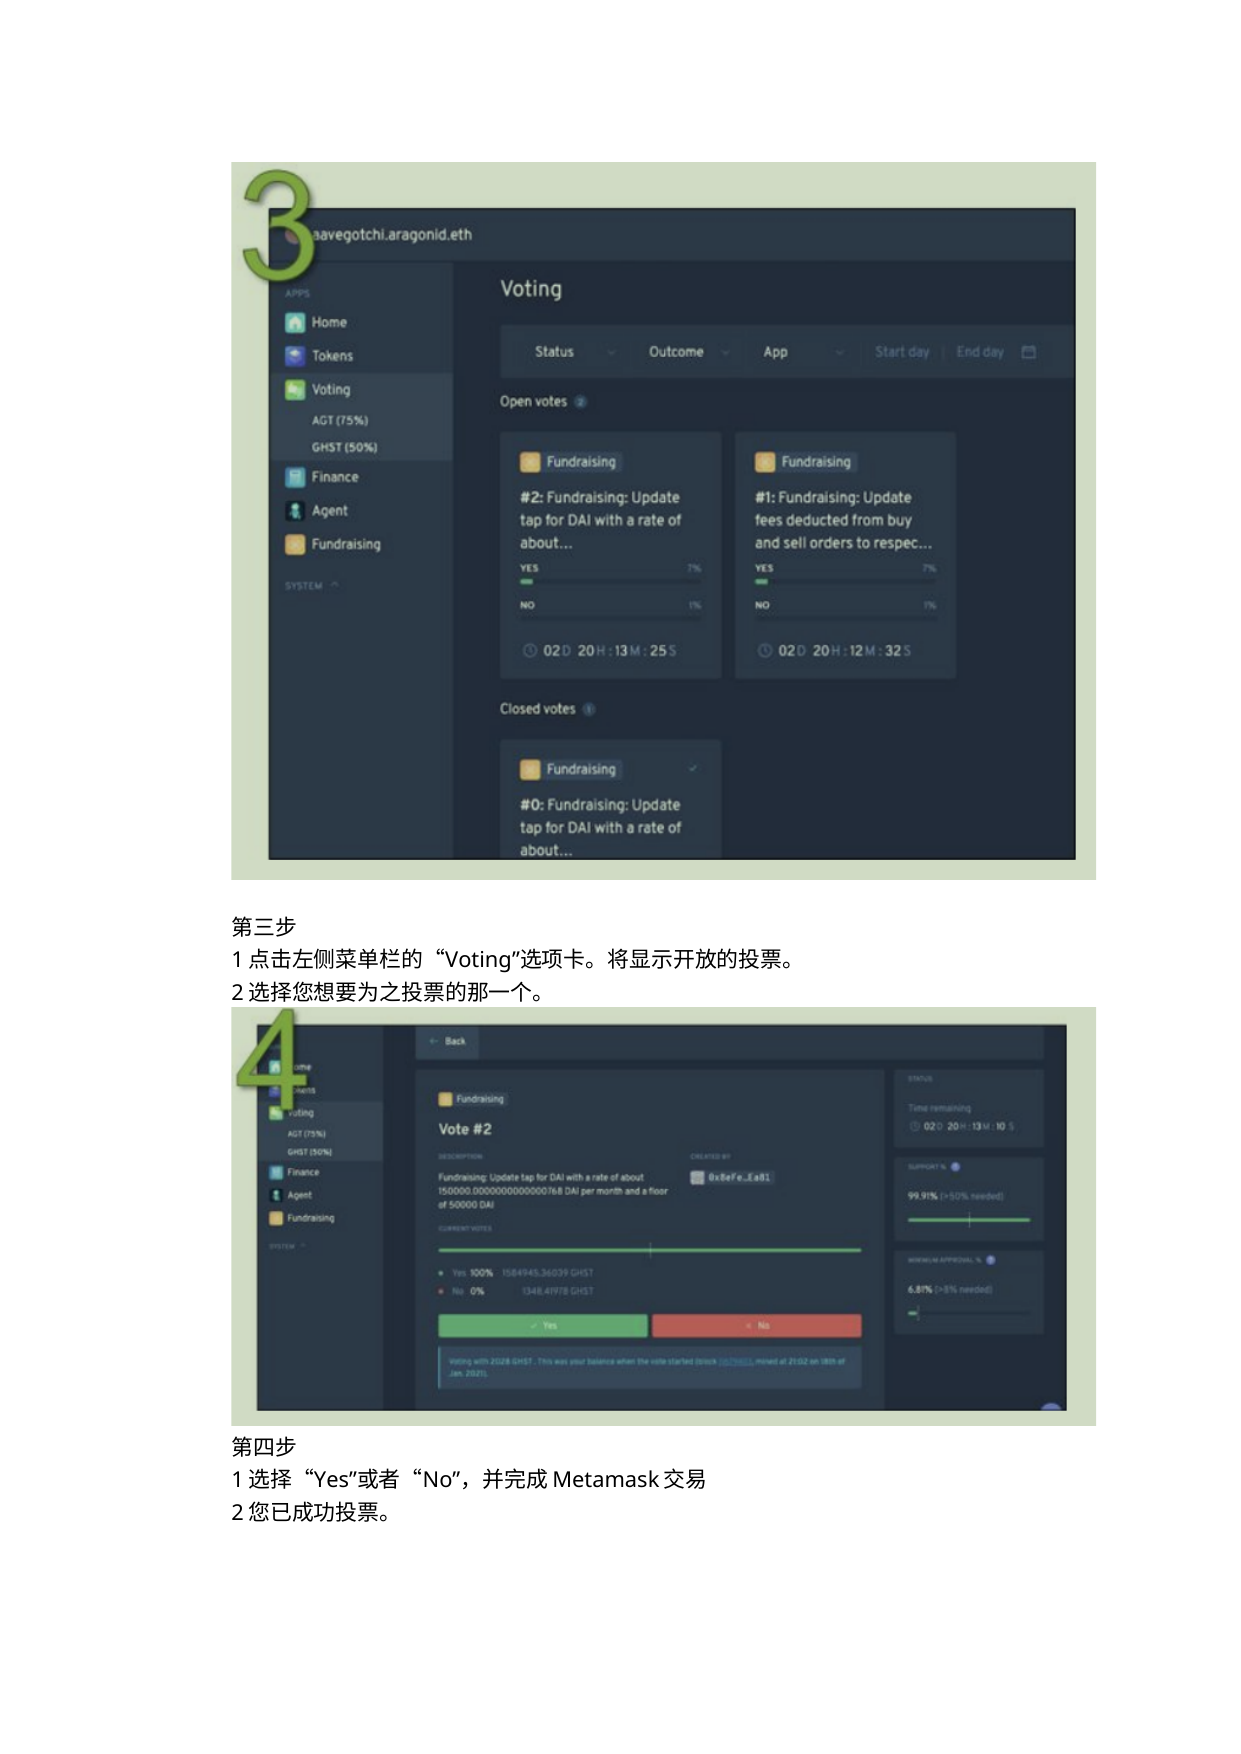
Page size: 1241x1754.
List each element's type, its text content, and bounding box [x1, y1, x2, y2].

text 1点击左侧菜单栏的“Voting”选项卡。将显示开放的投票。 [187, 942, 1053, 974]
text 2选择您想要为之投票的那一个。 [187, 974, 1053, 1007]
picture [231, 162, 1097, 880]
text 1选择“Yes”或者“No”，并完成Metamask交易 [187, 1462, 1053, 1494]
text 第四步 [187, 1429, 1053, 1462]
text 第三步 [187, 909, 1053, 942]
picture [231, 1007, 1097, 1426]
text 2您已成功投票。 [187, 1494, 1053, 1527]
